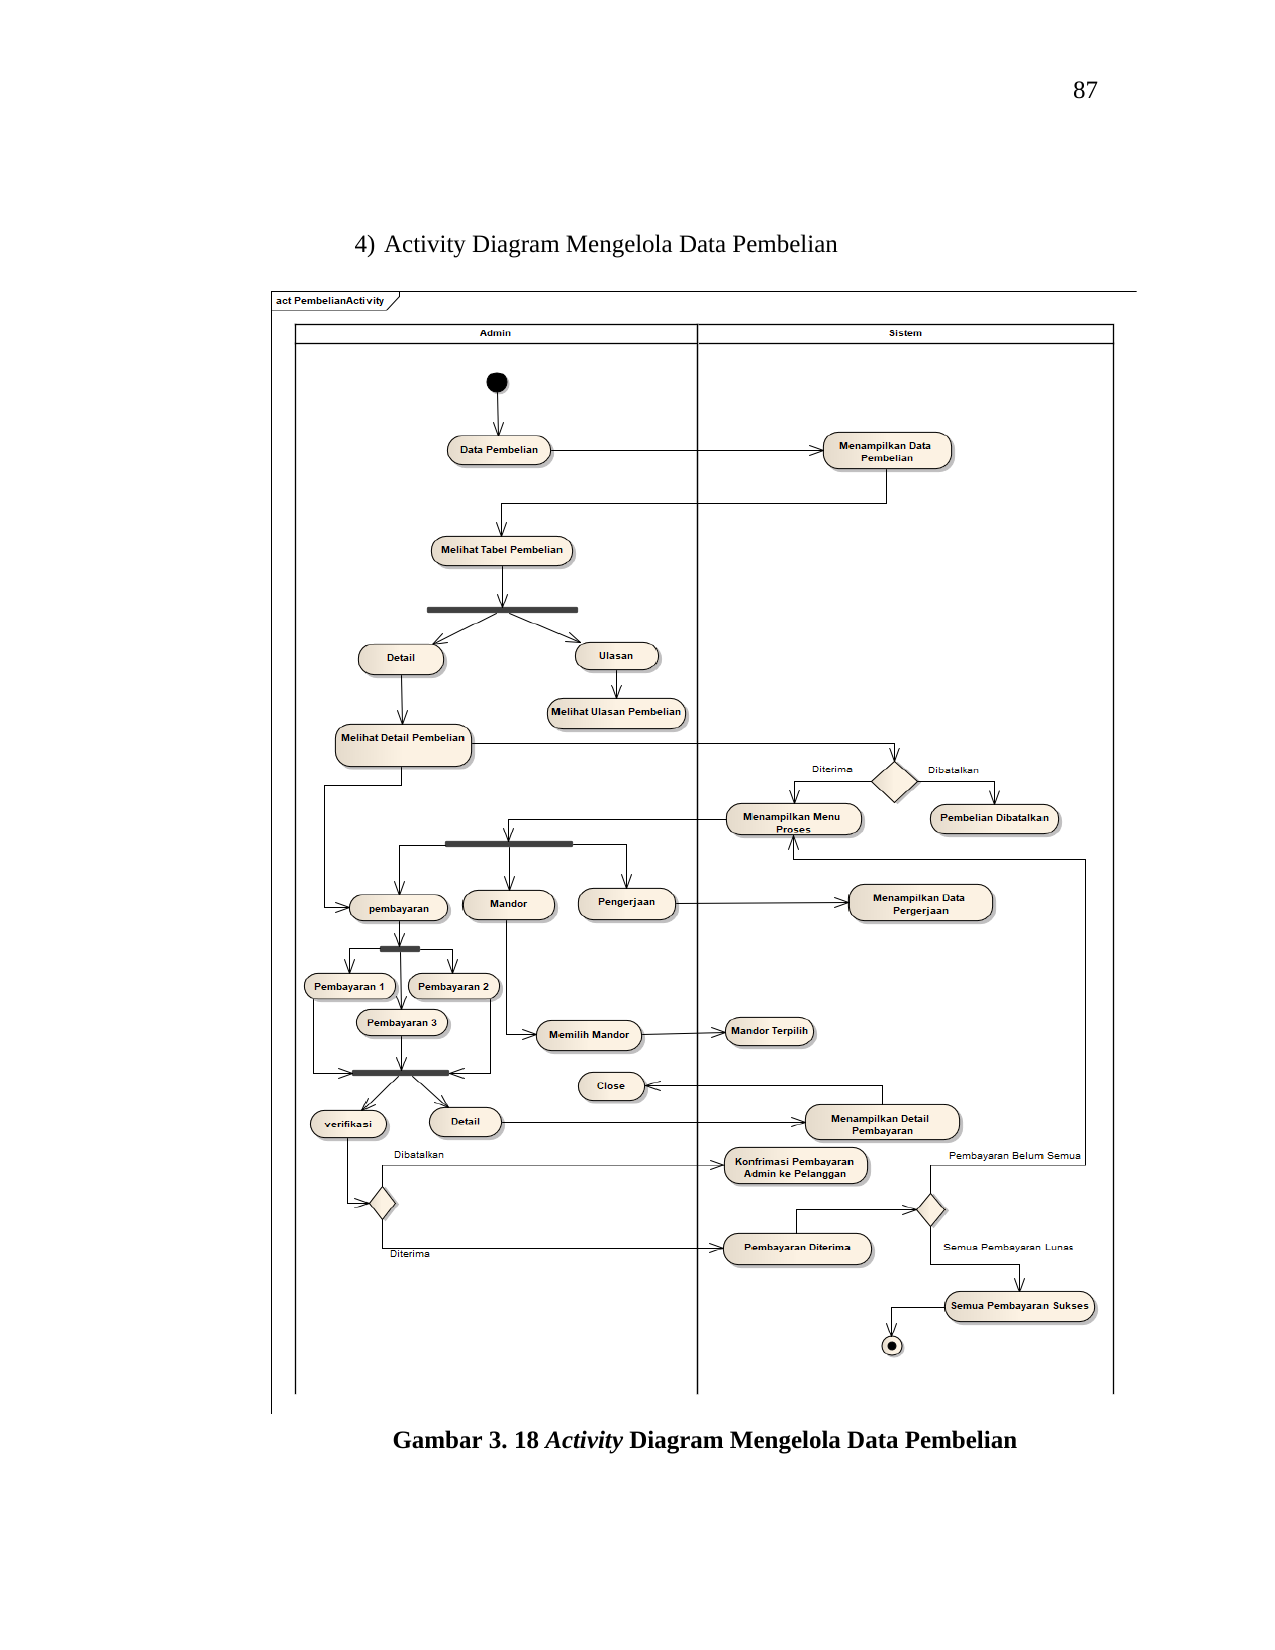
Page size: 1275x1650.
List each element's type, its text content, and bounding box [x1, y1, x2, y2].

picture [270, 291, 1137, 1414]
list Activity Diagram Mengelola Data Pembelian [354, 229, 1098, 258]
